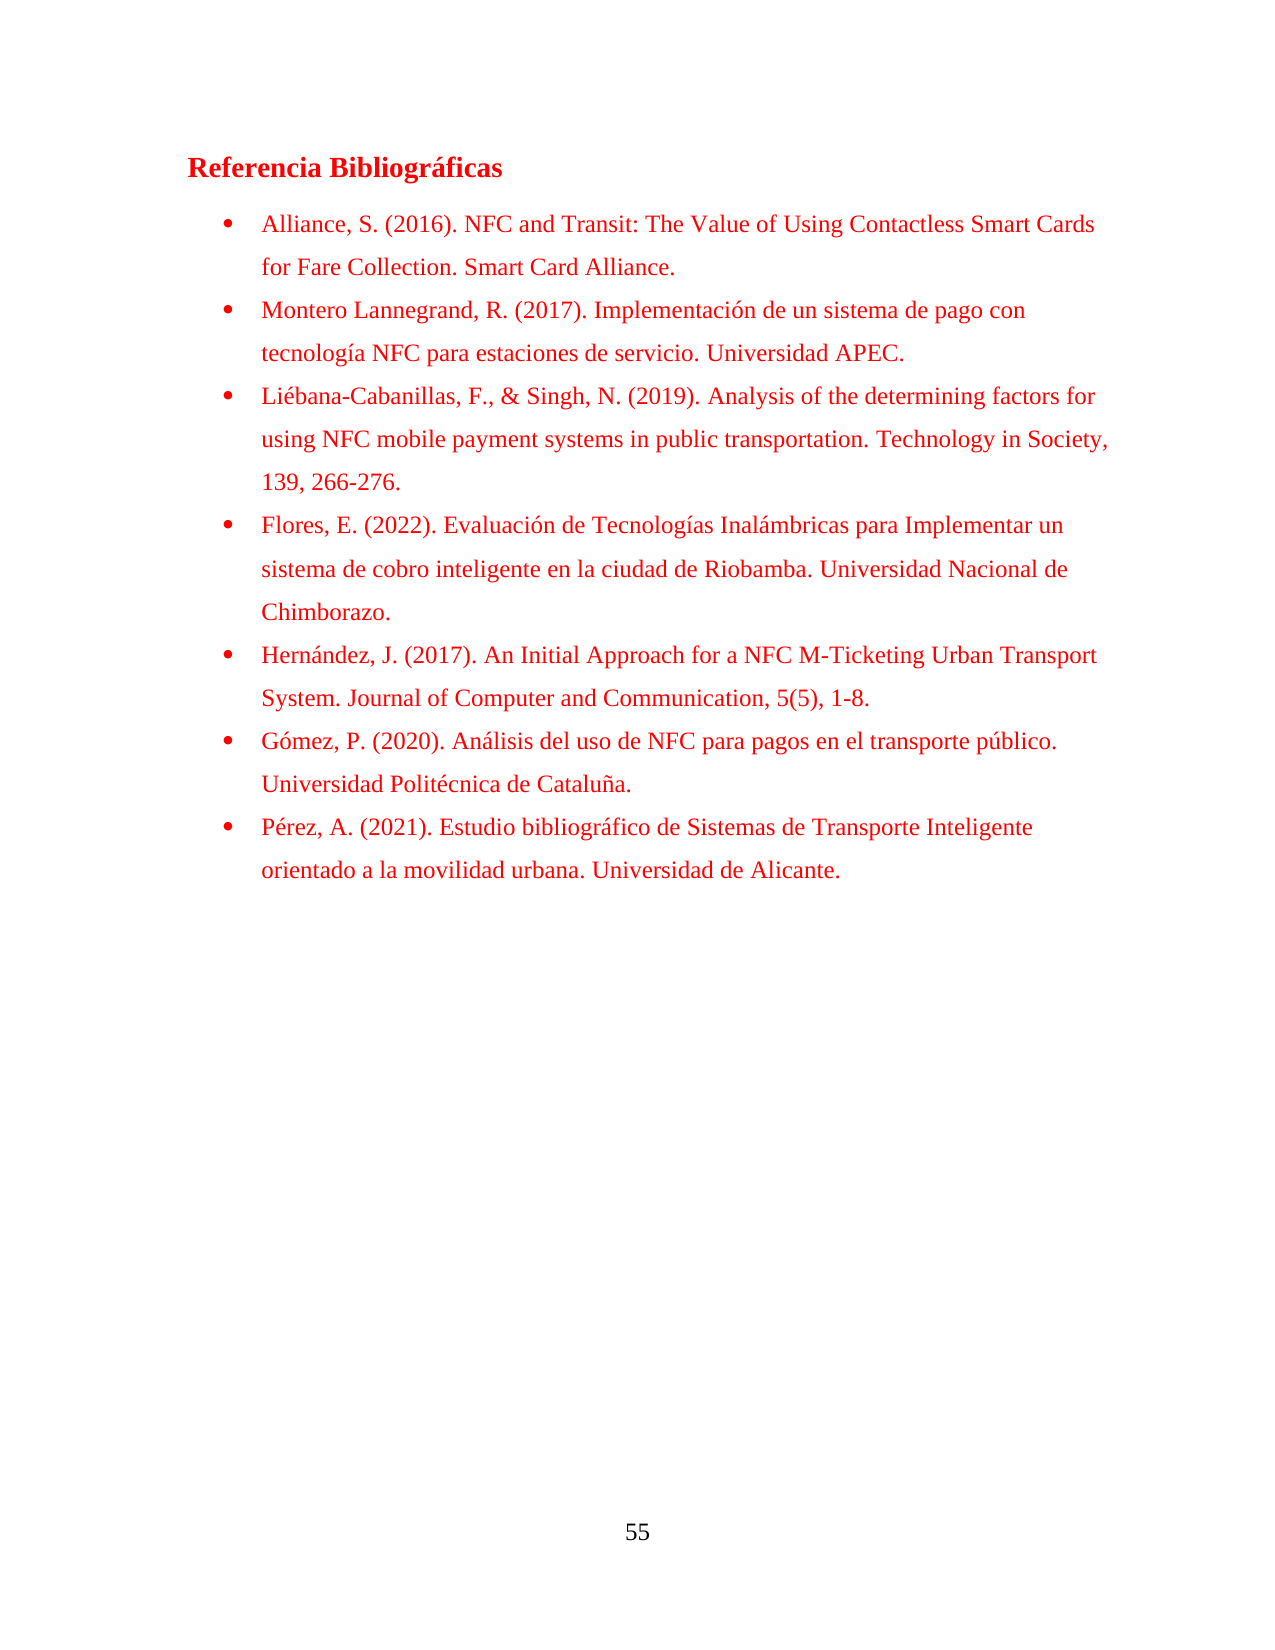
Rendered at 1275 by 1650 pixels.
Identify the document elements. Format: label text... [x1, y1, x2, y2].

list Pérez, A. (2021). Estudio bibliográfico de Sistemas de Transporte Inteligente orientado a la movilidad urbana. Universidad de Alicante. [224, 812, 1125, 884]
list Montero Lannegrand, R. (2017). Implementación de un sistema de pago con tecnología NFC para estaciones de servicio. Universidad APEC. [224, 295, 1125, 367]
list Liébana-Cabanillas, F., & Singh, N. (2019). Analysis of the determining factors for using NFC mobile payment systems in public transportation. Technology in Society, 139, 266-276. [224, 381, 1125, 496]
list Flores, E. (2022). Evaluación de Tecnologías Inalámbricas para Implementar un sistema de cobro inteligente en la ciudad de Riobamba. Universidad Nacional de Chimborazo. [224, 511, 1125, 626]
list Hernández, J. (2017). An Initial Approach for a NFC M-Ticketing Urban Transport System. Journal of Computer and Communication, 5(5), 1-8. [224, 640, 1125, 712]
list Gómez, P. (2020). Análisis del uso de NFC para pagos en el transporte público. Universidad Politécnica de Cataluña. [224, 726, 1125, 798]
list Alliance, S. (2016). NFC and Transit: The Value of Using Contactless Smart Cards for Fare Collection. Smart Card Alliance. [224, 209, 1125, 281]
subtitle Referencia Bibliográficas [187, 150, 1125, 183]
